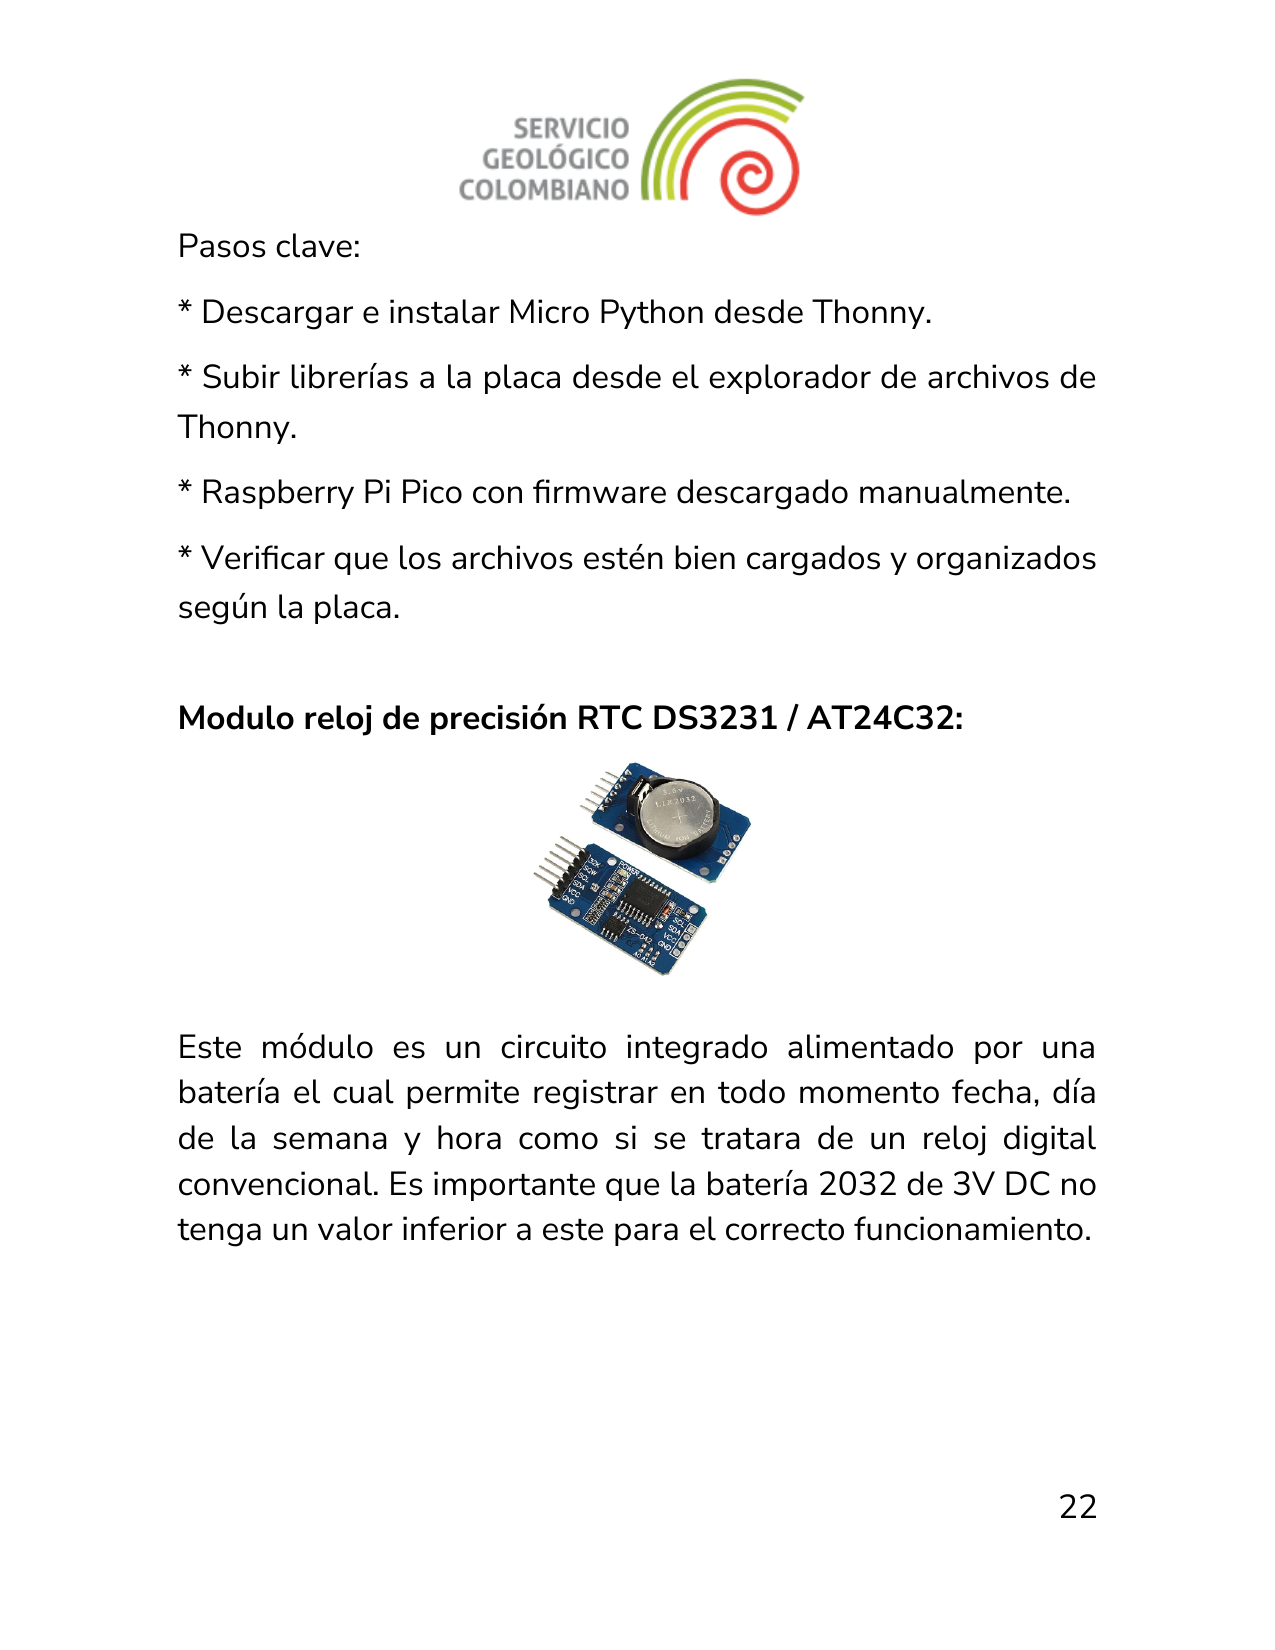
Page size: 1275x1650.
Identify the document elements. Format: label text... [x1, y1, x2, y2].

picture [452, 73, 823, 224]
picture [517, 741, 758, 979]
text * Descargar e instalar Micro Python desde Thonny. [177, 289, 1098, 335]
text Modulo reloj de precisión RTC DS3231 / AT24C32: [177, 696, 1098, 742]
text * Verificar que los archivos estén bien cargados y organizados según la placa. [177, 536, 1098, 630]
text Este módulo es un circuito integrado alimentado por una batería el cual permite registrar en todo momento fecha, día de la semana y hora como si se tratara de un reloj digital convencional. Es importante que la batería 2032 de 3V DC no tenga un valor inferior a este para el correcto funcionamiento. [177, 1024, 1098, 1252]
text Pasos clave: [177, 224, 1098, 269]
text * Subir librerías a la placa desde el explorador de archivos de Thonny. [177, 355, 1098, 450]
text * Raspberry Pi Pico con firmware descargado manualmente. [177, 470, 1098, 516]
